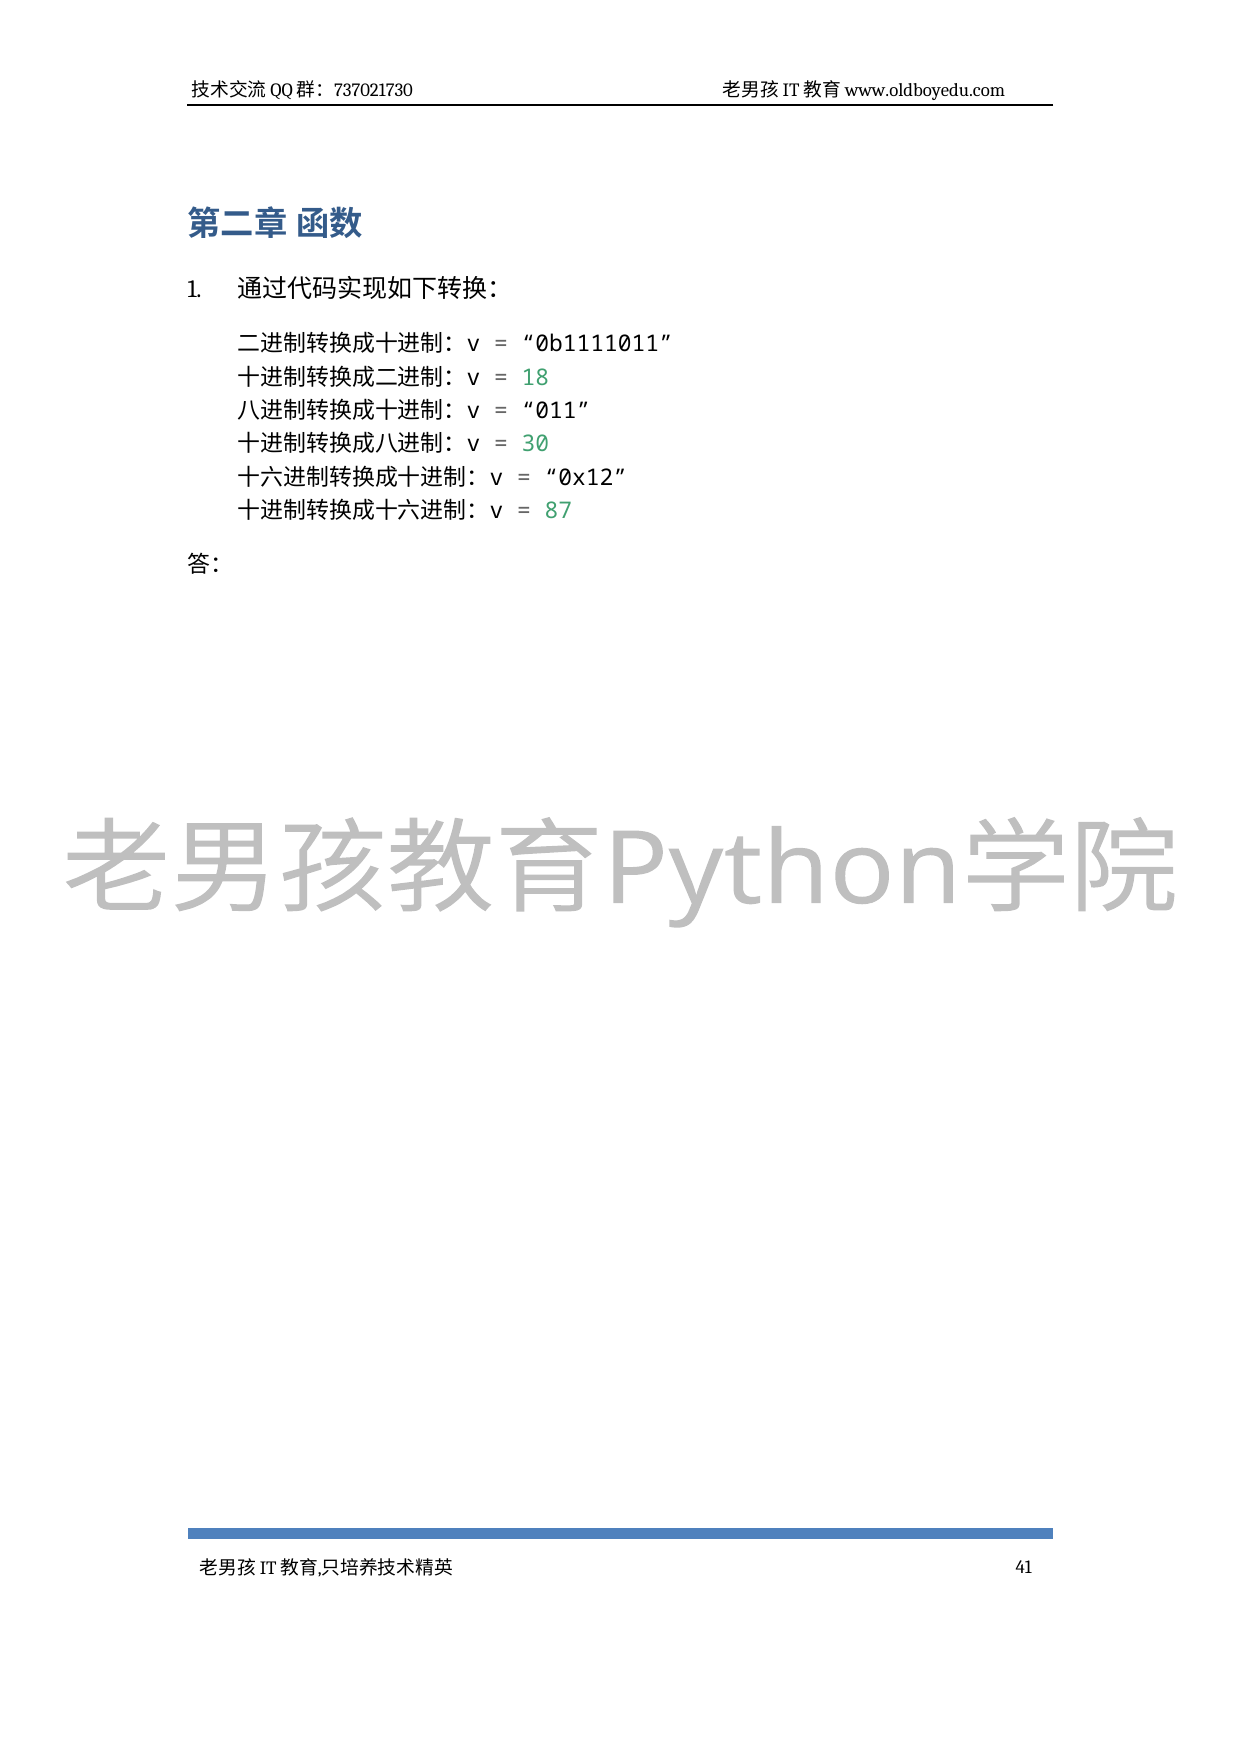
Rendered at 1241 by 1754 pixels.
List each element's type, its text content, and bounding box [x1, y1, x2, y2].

list 二进制转换成十进制：v = “0b1111011” 十进制转换成二进制：v = 18 八进制转换成十进制：v = “011” 十进制转换成八进制：v = 30 十六进制转换成十进制：v = “0x12” 十进制转换成十六进制：v = 87 [187, 325, 1053, 525]
subtitle 第二章 函数 [187, 200, 1053, 245]
text 答： [187, 546, 1053, 579]
list 通过代码实现如下转换： [187, 268, 1053, 304]
